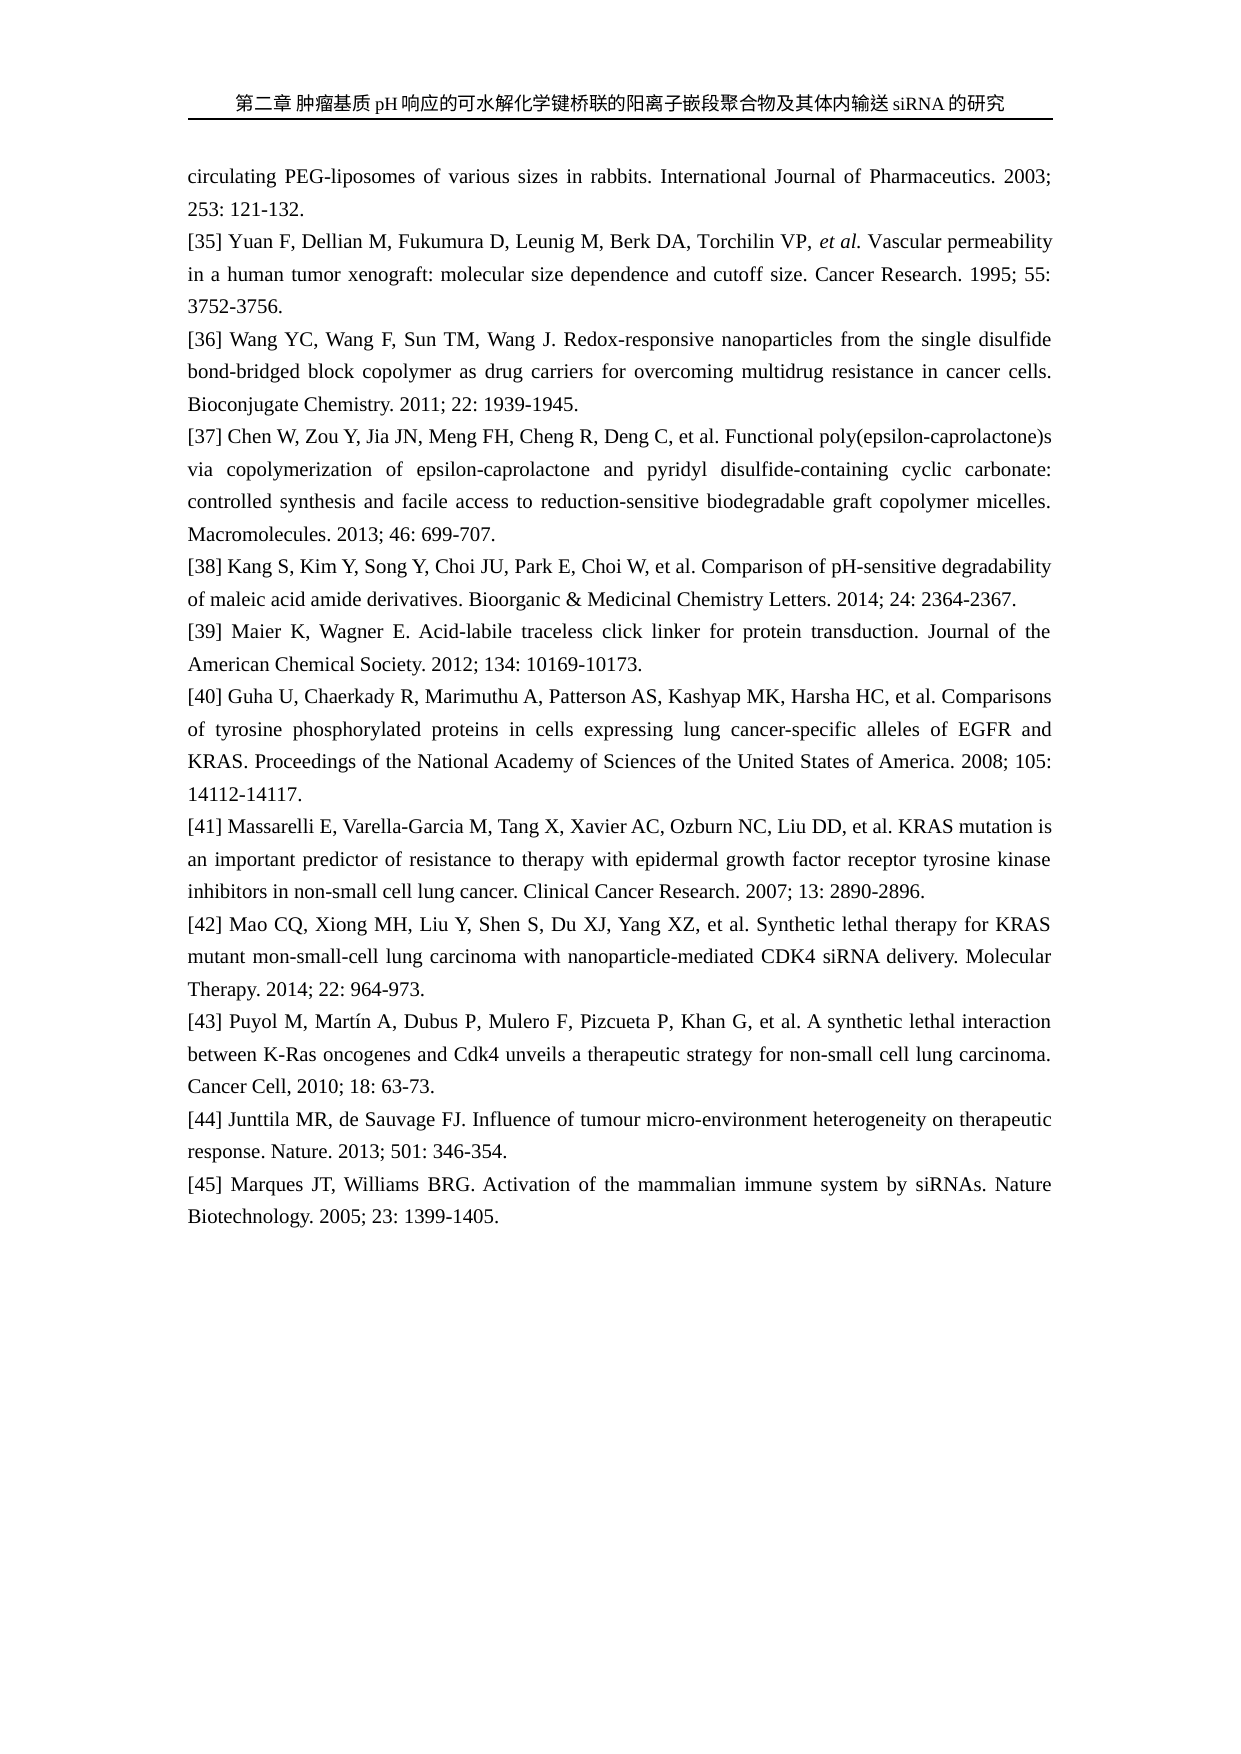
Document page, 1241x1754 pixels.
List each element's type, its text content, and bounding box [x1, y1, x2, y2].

text [42] Mao CQ, Xiong MH, Liu Y, Shen S, Du XJ, Yang XZ, et al. Synthetic lethal therapy for KRAS mutant mon-small-cell lung carcinoma with nanoparticle-mediated CDK4 siRNA delivery. Molecular Therapy. 2014; 22: 964-973. [187, 908, 1053, 1005]
text [38] Kang S, Kim Y, Song Y, Choi JU, Park E, Choi W, et al. Comparison of pH-sensitive degradability of maleic acid amide derivatives. Bioorganic & Medicinal Chemistry Letters. 2014; 24: 2364-2367. [187, 550, 1053, 615]
text [45] Marques JT, Williams BRG. Activation of the mammalian immune system by siRNAs. Nature Biotechnology. 2005; 23: 1399-1405. [187, 1168, 1053, 1233]
text [35] Yuan F, Dellian M, Fukumura D, Leunig M, Berk DA, Torchilin VP, et al. Vascular permeability in a human tumor xenograft: molecular size dependence and cutoff size. Cancer Research. 1995; 55: 3752-3756. [187, 225, 1053, 323]
text [39] Maier K, Wagner E. Acid-labile traceless click linker for protein transduction. Journal of the American Chemical Society. 2012; 134: 10169-10173. [187, 615, 1053, 680]
text [43] Puyol M, Martín A, Dubus P, Mulero F, Pizcueta P, Khan G, et al. A synthetic lethal interaction between K-Ras oncogenes and Cdk4 unveils a therapeutic strategy for non-small cell lung carcinoma. Cancer Cell, 2010; 18: 63-73. [187, 1005, 1053, 1103]
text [187, 160, 1053, 225]
text [41] Massarelli E, Varella-Garcia M, Tang X, Xavier AC, Ozburn NC, Liu DD, et al. KRAS mutation is an important predictor of resistance to therapy with epidermal growth factor receptor tyrosine kinase inhibitors in non-small cell lung cancer. Clinical Cancer Research. 2007; 13: 2890-2896. [187, 810, 1053, 908]
text [44] Junttila MR, de Sauvage FJ. Influence of tumour micro-environment heterogeneity on therapeutic response. Nature. 2013; 501: 346-354. [187, 1103, 1053, 1168]
text [40] Guha U, Chaerkady R, Marimuthu A, Patterson AS, Kashyap MK, Harsha HC, et al. Comparisons of tyrosine phosphorylated proteins in cells expressing lung cancer-specific alleles of EGFR and KRAS. Proceedings of the National Academy of Sciences of the United States of America. 2008; 105: 14112-14117. [187, 680, 1053, 810]
text [36] Wang YC, Wang F, Sun TM, Wang J. Redox-responsive nanoparticles from the single disulfide bond-bridged block copolymer as drug carriers for overcoming multidrug resistance in cancer cells. Bioconjugate Chemistry. 2011; 22: 1939-1945. [187, 323, 1053, 420]
text [37] Chen W, Zou Y, Jia JN, Meng FH, Cheng R, Deng C, et al. Functional poly(epsilon-caprolactone)s via copolymerization of epsilon-caprolactone and pyridyl disulfide-containing cyclic carbonate: controlled synthesis and facile access to reduction-sensitive biodegradable graft copolymer micelles. Macromolecules. 2013; 46: 699-707. [187, 420, 1053, 550]
